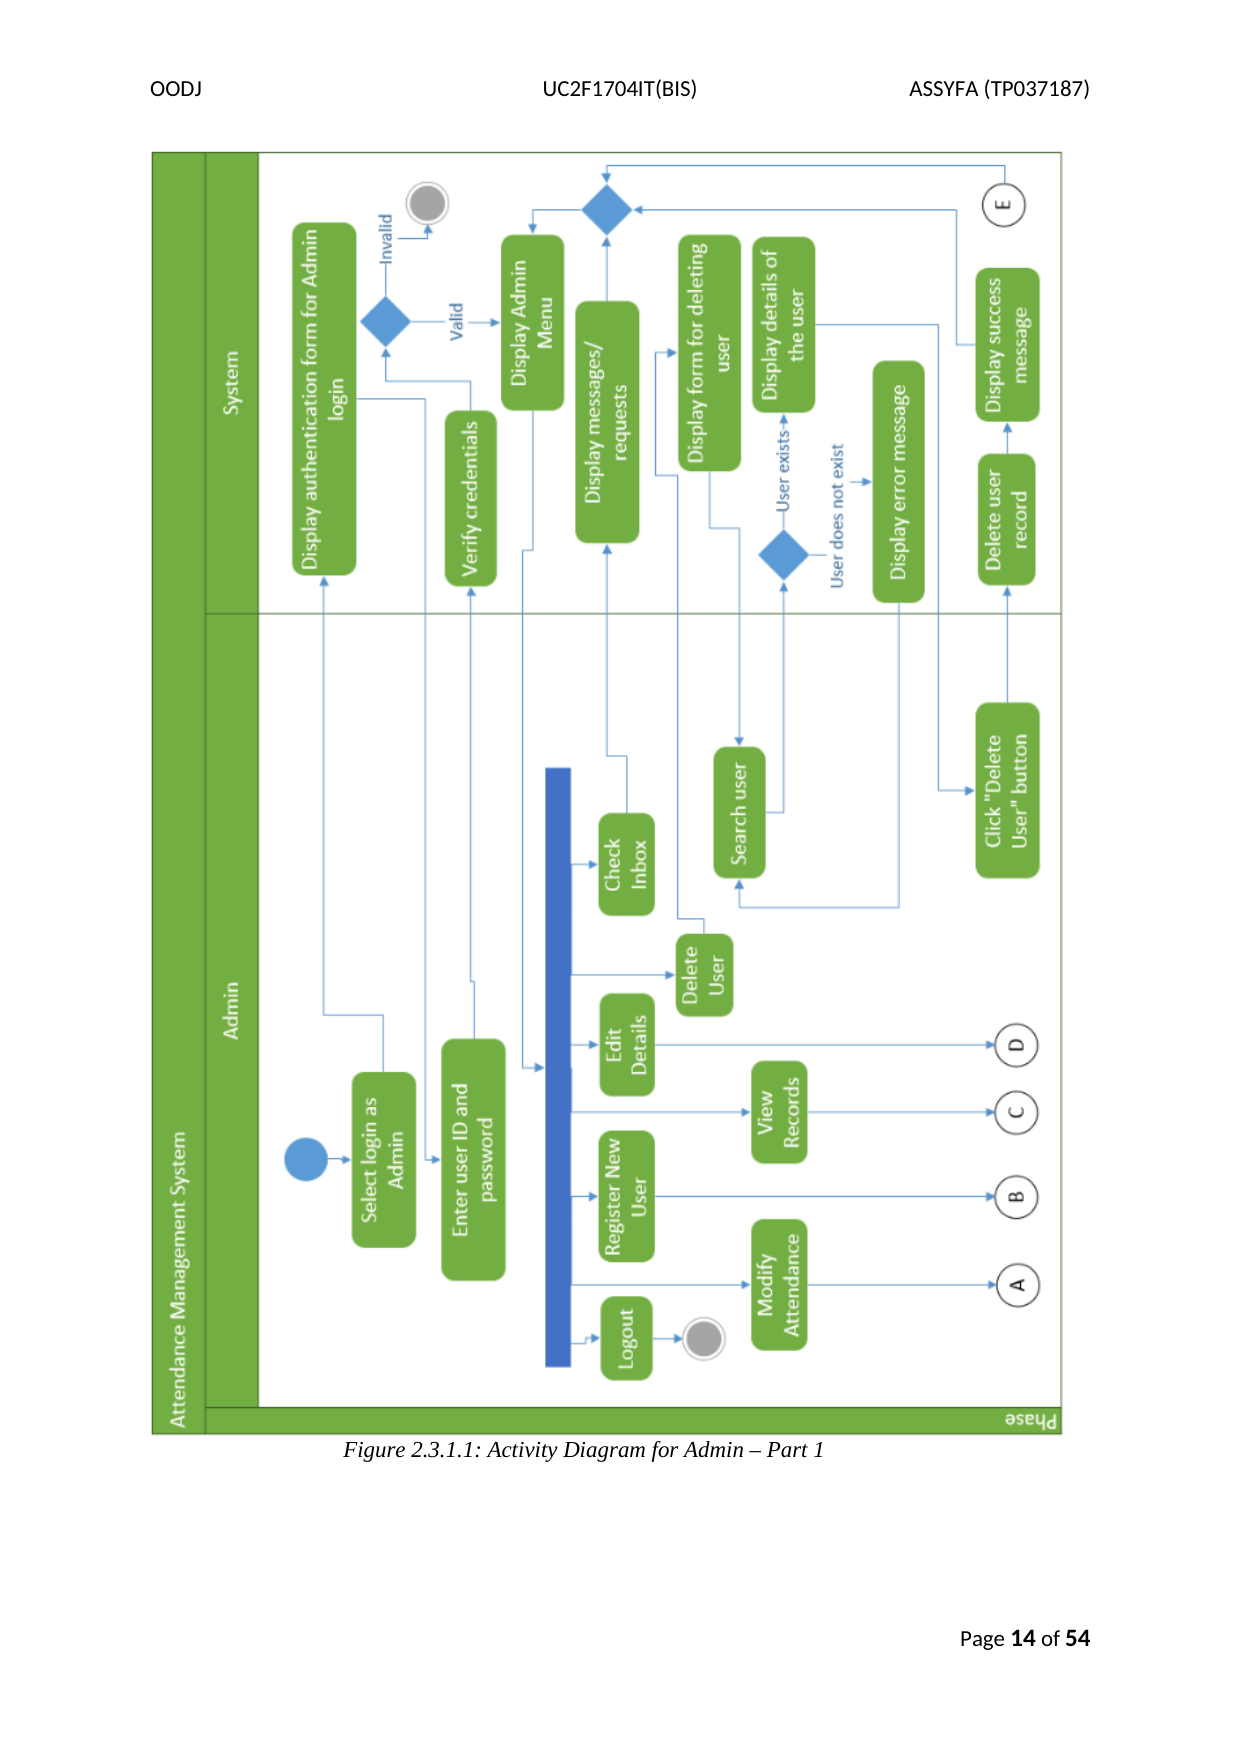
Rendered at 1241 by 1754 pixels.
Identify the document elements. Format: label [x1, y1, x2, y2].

picture [150, 151, 1068, 1438]
